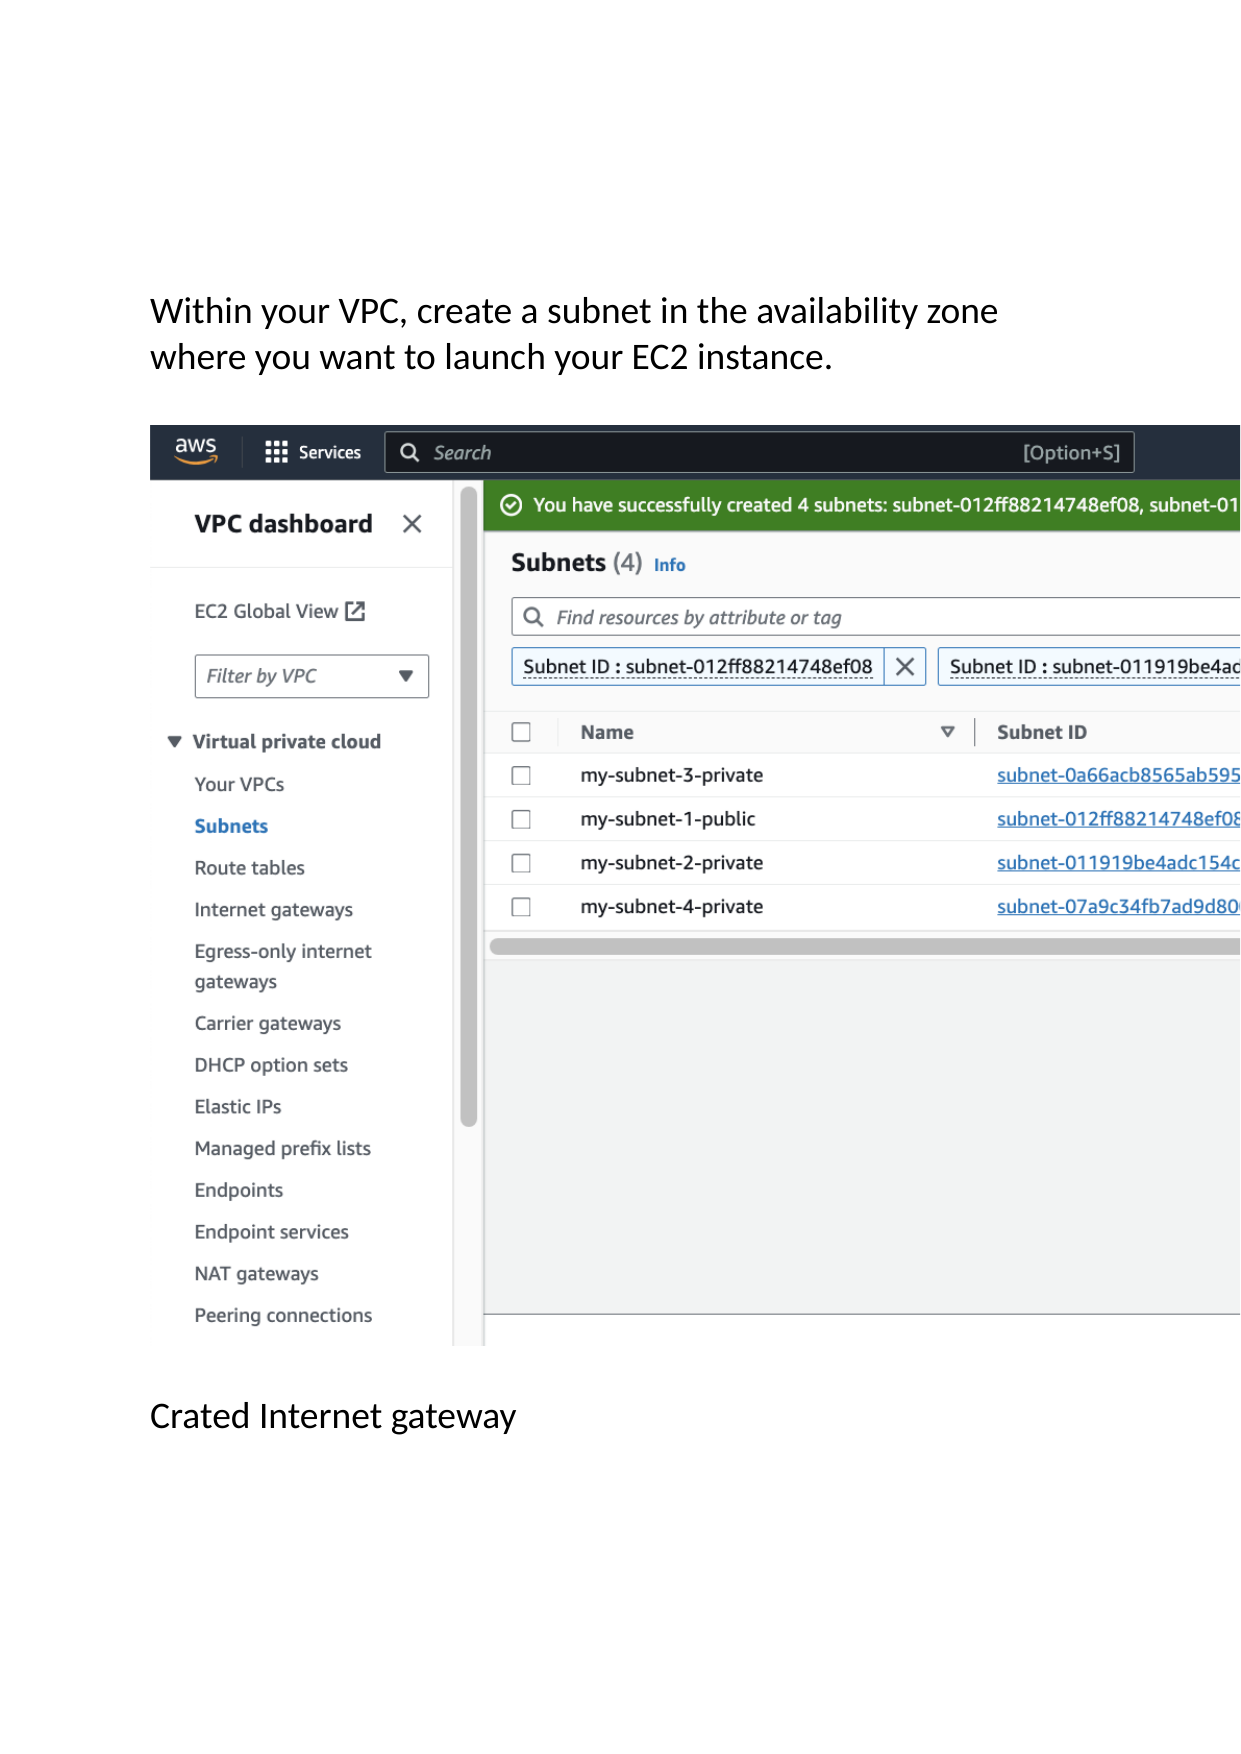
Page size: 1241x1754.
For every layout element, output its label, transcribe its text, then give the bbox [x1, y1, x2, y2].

picture [150, 425, 1241, 1346]
text Crated Internet gateway [150, 1392, 1090, 1437]
text Within your VPC, create a subnet in the availability zone where you want to launch your EC2 instance. [150, 287, 1090, 379]
